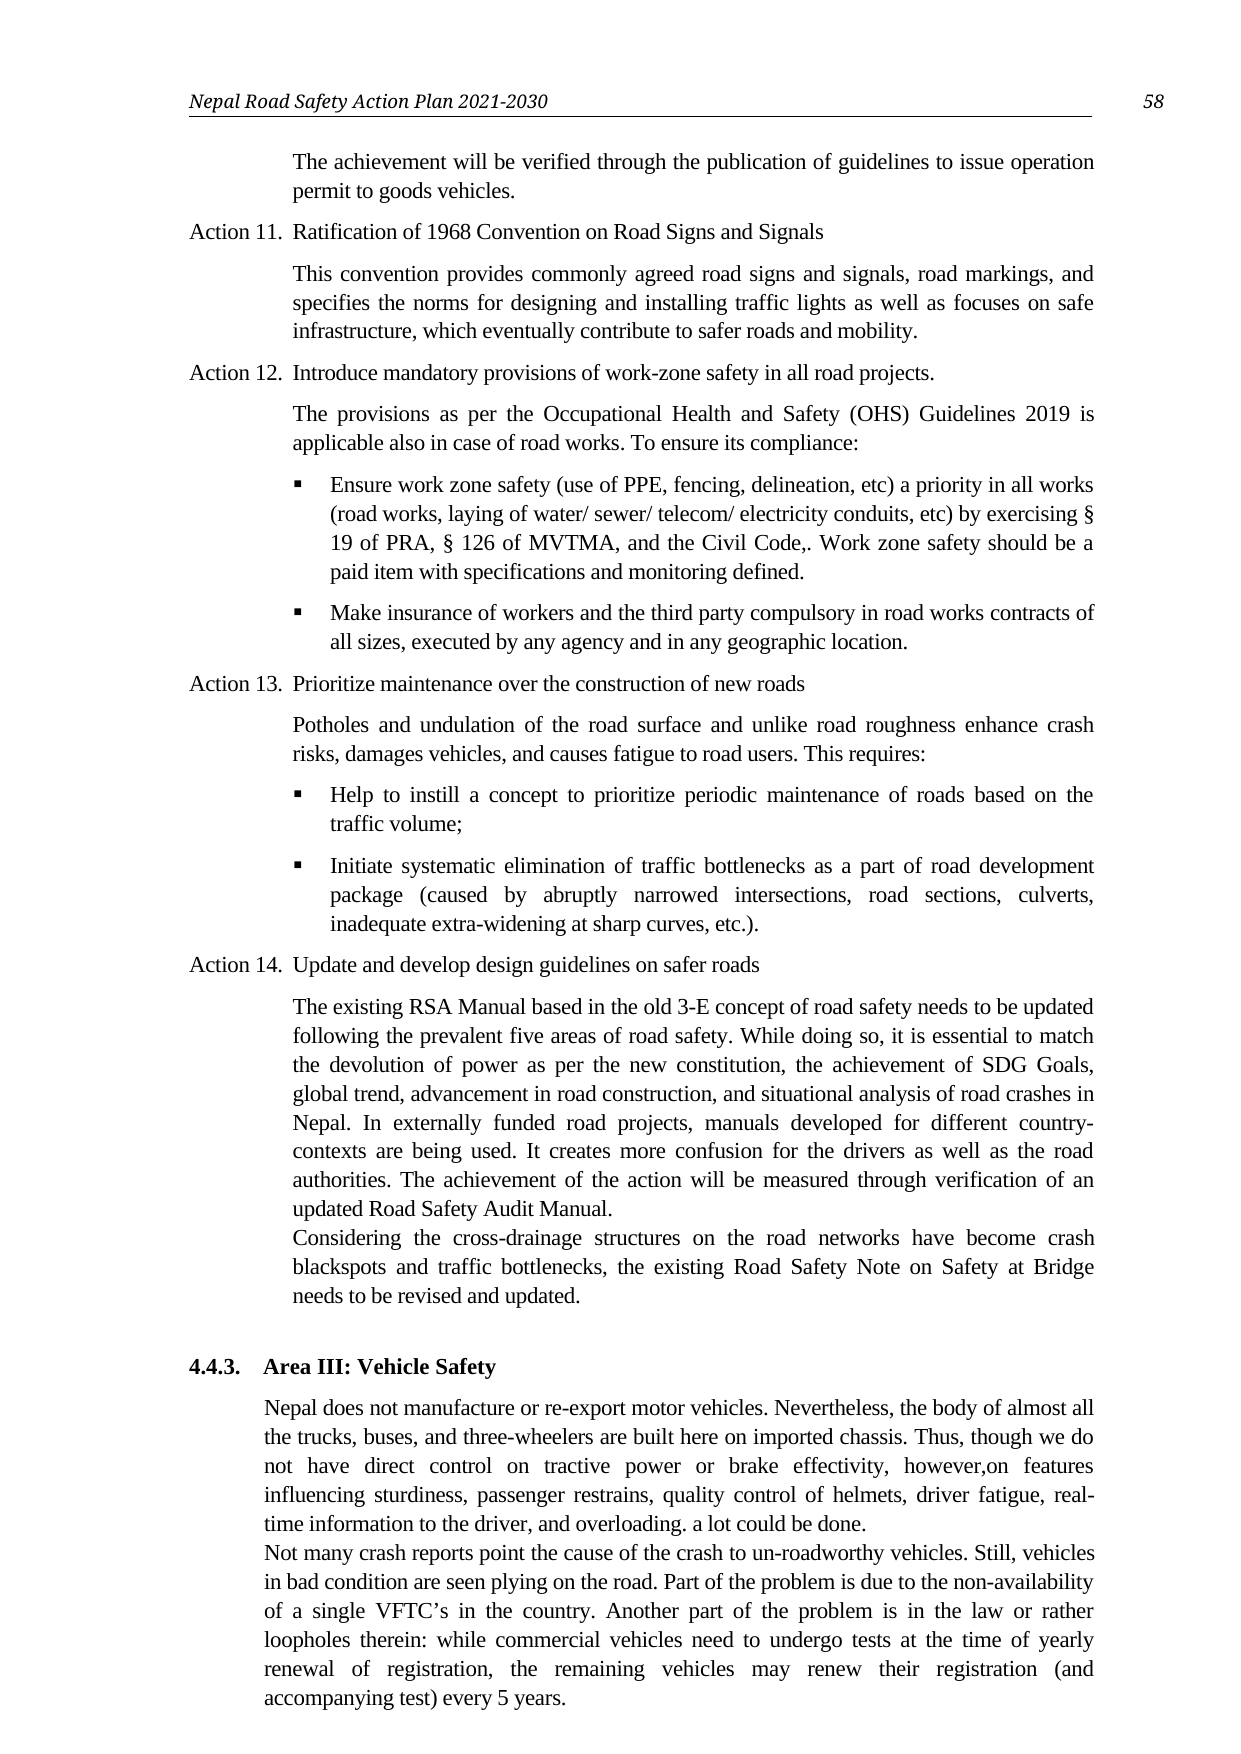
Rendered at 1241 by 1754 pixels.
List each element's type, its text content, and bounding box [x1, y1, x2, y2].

list Help to instill a concept to prioritize periodic maintenance of roads based on the traffic volume; [292, 781, 1095, 837]
list Make insurance of workers and the third party compulsory in road works contracts of all sizes, executed by any agency and in any geographic location. [292, 599, 1095, 654]
list Ensure work zone safety (use of PPE, fencing, delineation, etc) a priority in all works (road works, laying of water/ sewer/ telecom/ electricity conduits, etc) by exercising § 19 of PRA, § 126 of MVTMA, and the Civil Code,. Work zone safety should be a paid item with specifications and monitoring defined. [292, 471, 1095, 584]
list Introduce mandatory provisions of work-zone safety in all road projects. [189, 359, 1095, 385]
text The achievement will be verified through the publication of guidelines to issue operation permit to goods vehicles. [292, 148, 1095, 203]
text Not many crash reports point the cause of the crash to un-roadworthy vehicles. Still, vehicles in bad condition are seen plying on the road. Part of the problem is due to the non-availability of a single VFTC’s in the country. Another part of the problem is in the law or rather loopholes therein: while commercial vehicles need to undergo tests at the time of yearly renewal of registration, the remaining vehicles may renew their registration (and accompanying test) every 5 years. [264, 1539, 1095, 1710]
text Considering the cross-drainage structures on the road networks have become crash blackspots and traffic bottlenecks, the existing Road Safety Note on Safety at Bridge needs to be revised and updated. [292, 1224, 1095, 1309]
text Nepal does not manufacture or re-export motor vehicles. Nevertheless, the body of almost all the trucks, buses, and three-wheelers are built here on imported chassis. Thus, though we do not have direct control on tractive power or brake effectivity, however,on features influencing sturdiness, passenger restrains, quality control of helmets, driver fatigue, real-time information to the driver, and overloading. a lot could be done. [264, 1394, 1095, 1536]
list Update and develop design guidelines on safer roads [189, 951, 1095, 978]
text Potholes and undulation of the road surface and unlike road roughness enhance crash risks, damages vehicles, and causes fatigue to road users. This requires: [292, 711, 1095, 766]
list Initiate systematic elimination of traffic bottlenecks as a part of road development package (caused by abruptly narrowed intersections, road sections, culverts, inadequate extra-widening at sharp curves, etc.). [292, 852, 1095, 936]
text This convention provides commonly agreed road signs and signals, road markings, and specifies the norms for designing and installing traffic lights as well as focuses on safe infrastructure, which eventually contribute to safer roads and mobility. [292, 259, 1095, 344]
list Ratification of 1968 Convention on Road Signs and Signals [189, 218, 1095, 244]
list Prioritize maintenance over the construction of new roads [189, 669, 1095, 696]
text The provisions as per the Occupational Health and Safety (OHS) Guidelines 2019 is applicable also in case of road works. To ensure its compliance: [292, 400, 1095, 456]
subtitle Area III: Vehicle Safety [189, 1353, 1092, 1379]
text The existing RSA Manual based in the old 3-E concept of road safety needs to be updated following the prevalent five areas of road safety. While doing so, it is essential to match the devolution of power as per the new constitution, the achievement of SDG Goals, global trend, advancement in road construction, and situational analysis of road crashes in Nepal. In externally funded road projects, manuals developed for different country-contexts are being used. It creates more confusion for the drivers as well as the road authorities. The achievement of the action will be measured through verification of an updated Road Safety Audit Manual. [292, 993, 1095, 1222]
